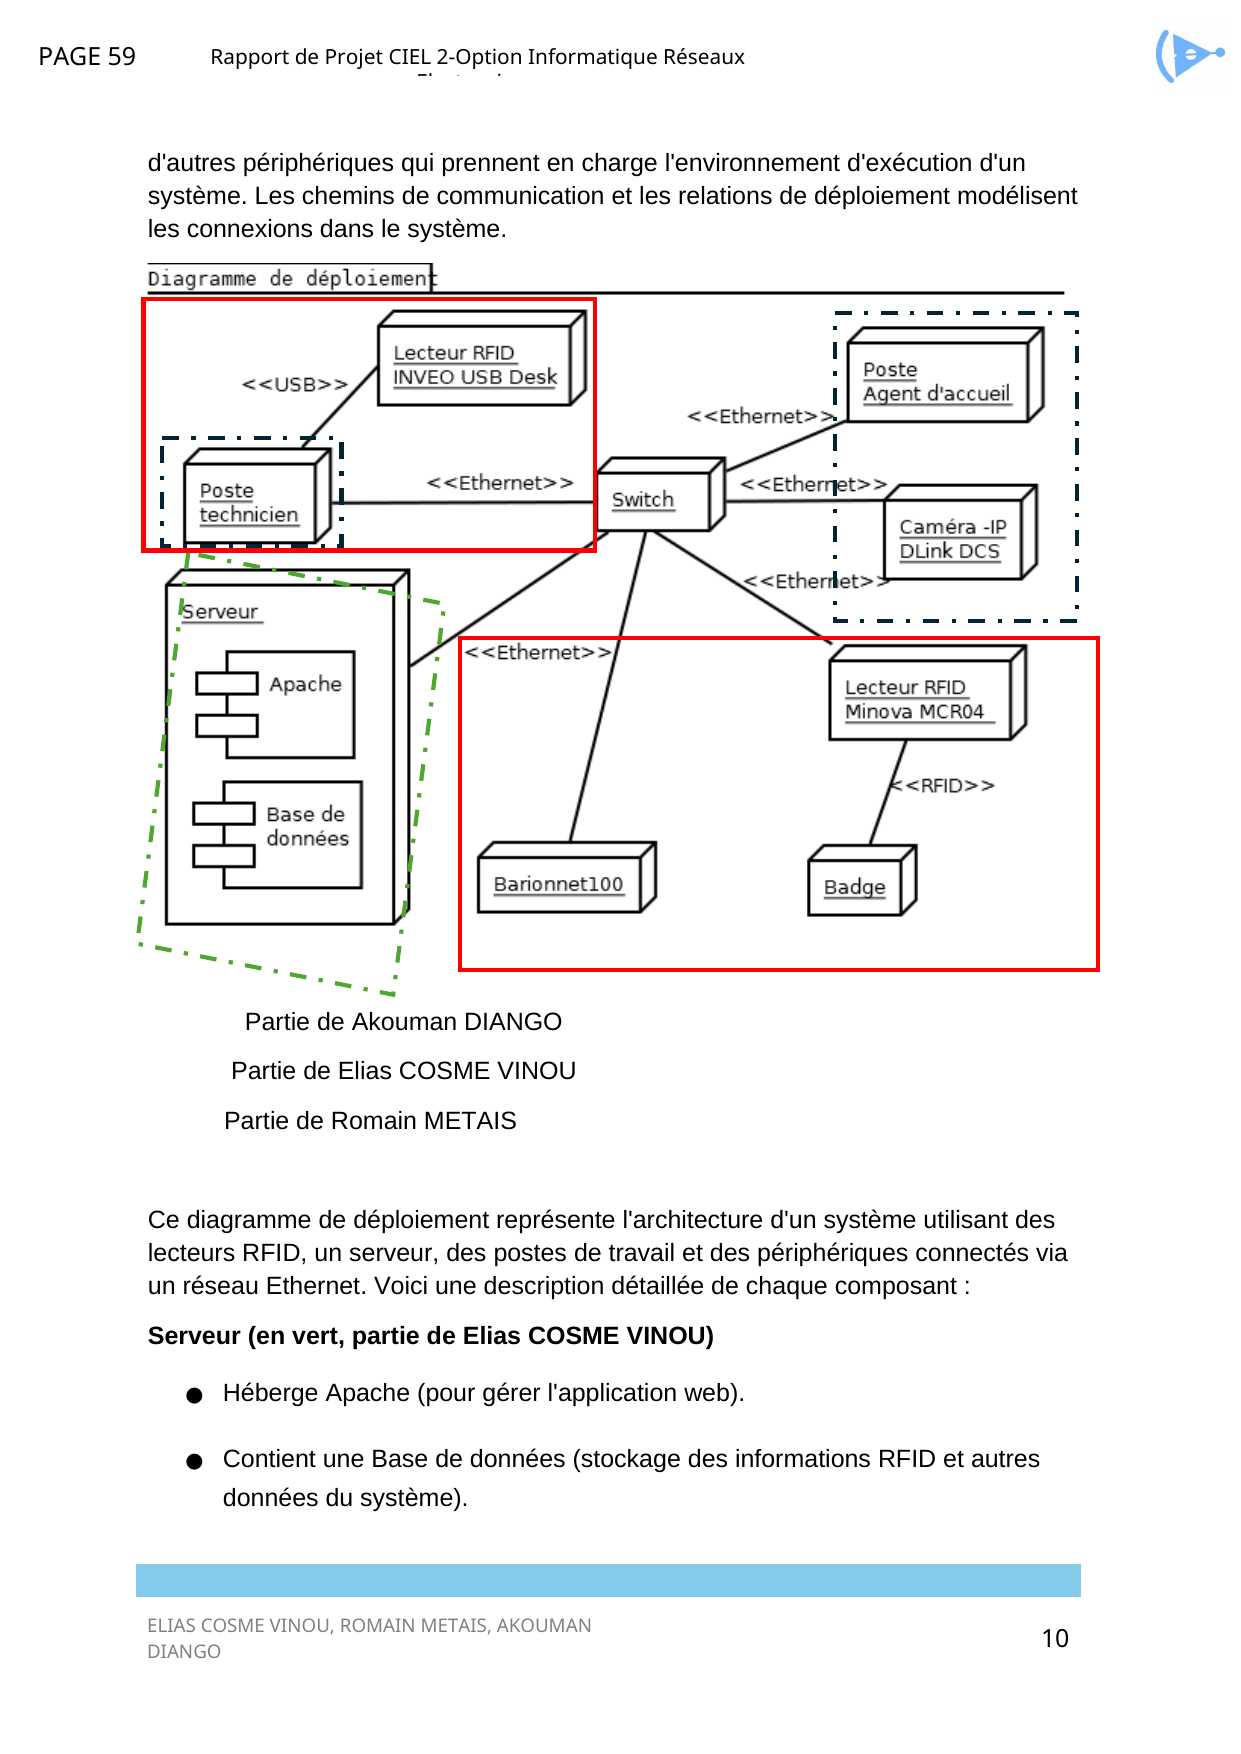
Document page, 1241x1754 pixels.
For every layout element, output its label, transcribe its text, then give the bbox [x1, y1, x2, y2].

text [148, 148, 1093, 242]
text Partie de Romain METAIS [148, 1106, 1093, 1134]
text Ce diagramme de déploiement représente l'architecture d'un système utilisant des lecteurs RFID, un serveur, des postes de travail et des périphériques connectés via un réseau Ethernet. Voici une description détaillée de chaque composant : [148, 1205, 1093, 1300]
picture [147, 301, 593, 548]
list Héberge Apache (pour gérer l'application web). [185, 1371, 1093, 1413]
picture [147, 263, 1065, 935]
text Serveur (en vert, partie de Elias COSME VINOU) [148, 1321, 1093, 1350]
text Partie de Akouman DIANGO [148, 1006, 1093, 1035]
picture [462, 640, 1065, 935]
list Contient une Base de données (stockage des informations RFID et autres données du système). [185, 1436, 1093, 1512]
text Partie de Elias COSME VINOU [148, 1056, 1093, 1085]
picture [1155, 19, 1226, 89]
